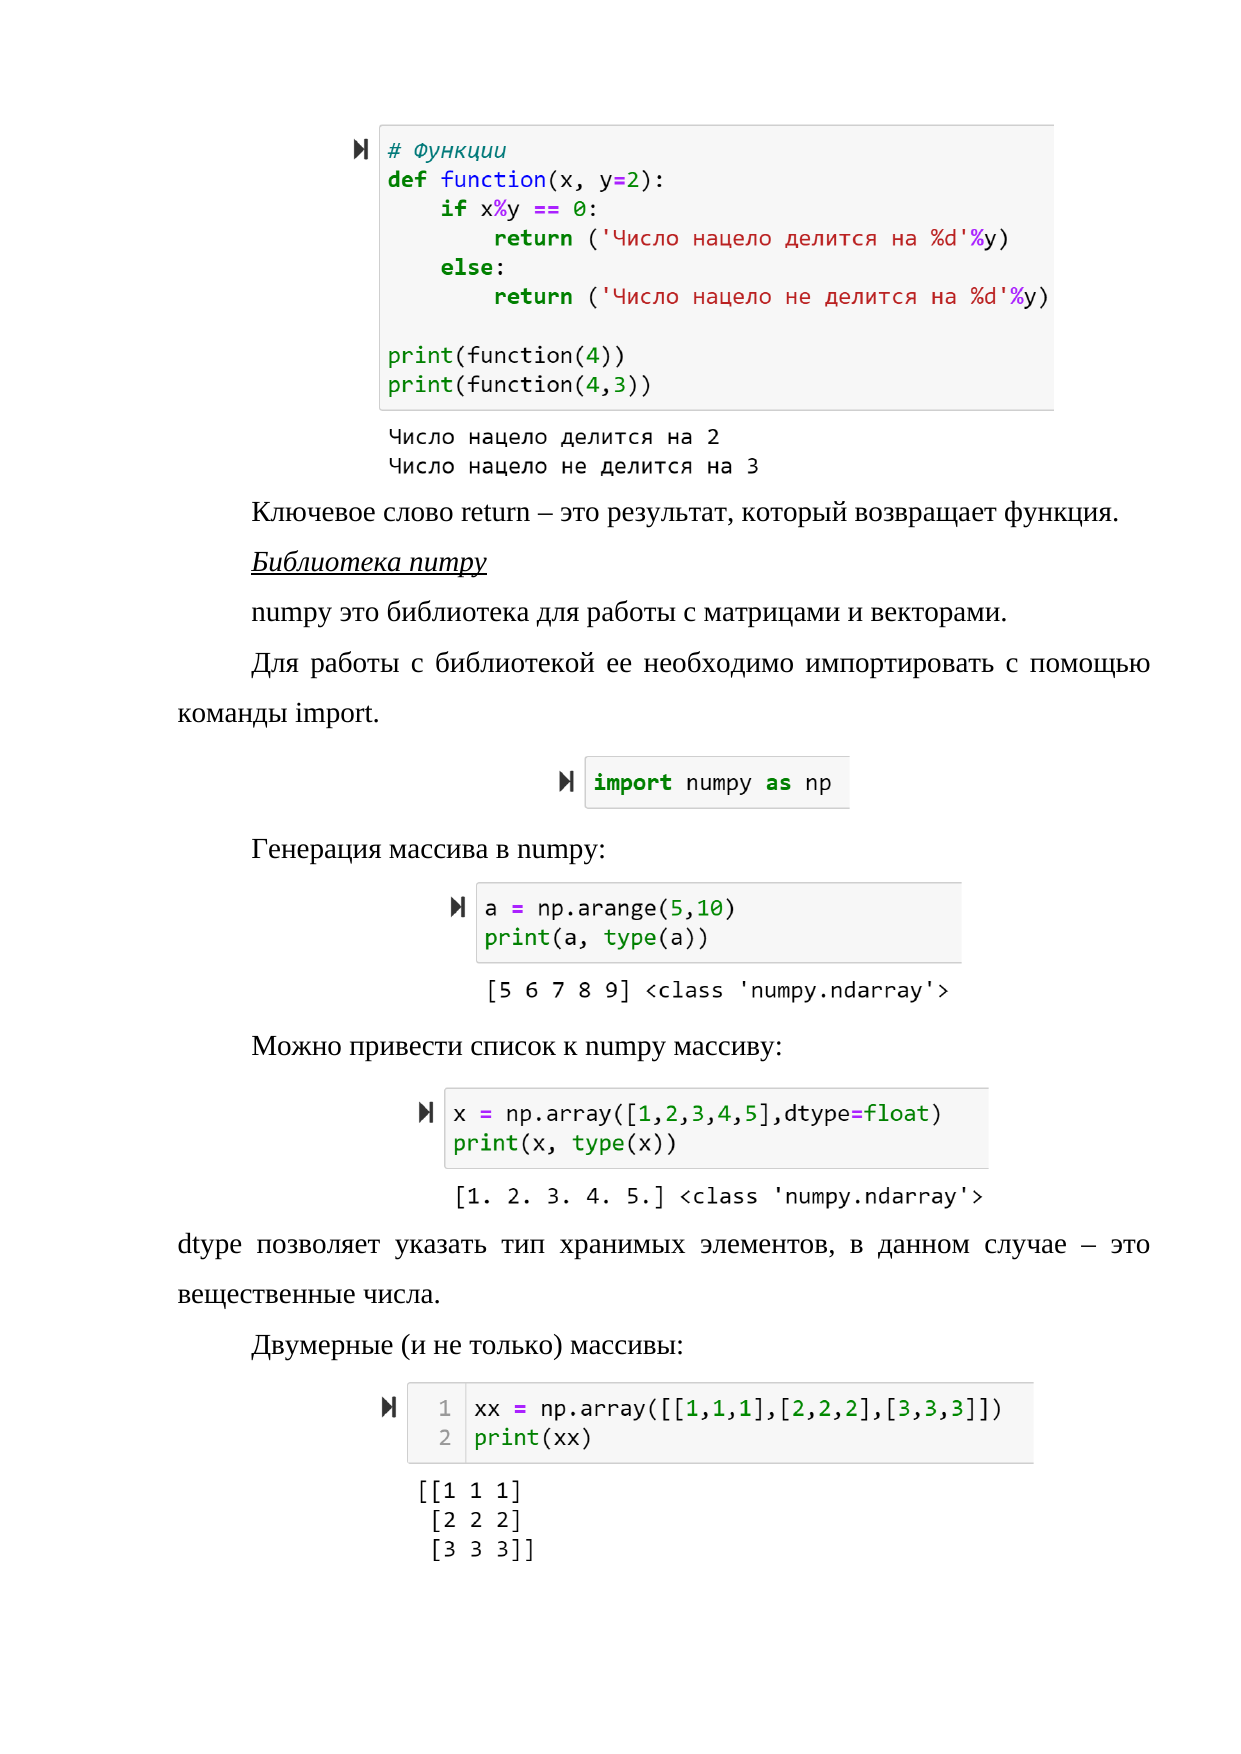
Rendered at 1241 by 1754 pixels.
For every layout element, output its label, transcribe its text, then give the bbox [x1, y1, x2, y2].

picture [414, 1078, 989, 1213]
picture [369, 1377, 1034, 1577]
text Генерация массива в numpy: [177, 831, 1152, 864]
text Двумерные (и не только) массивы: [177, 1327, 1152, 1360]
text Для работы с библиотекой ее необходимо импортировать с помощью команды import. [177, 645, 1152, 729]
text numpy это библиотека для работы с матрицами и векторами. [177, 594, 1152, 628]
picture [348, 118, 1054, 480]
picture [553, 745, 850, 817]
text dtype позволяет указать тип хранимых элементов, в данном случае – это вещественные числа. [177, 1226, 1152, 1310]
picture [441, 881, 962, 1014]
text Можно привести список к numpy массиву: [177, 1028, 1152, 1061]
text Библиотека numpy [177, 544, 1152, 578]
text Ключевое слово return – это результат, который возвращает функция. [177, 494, 1152, 527]
